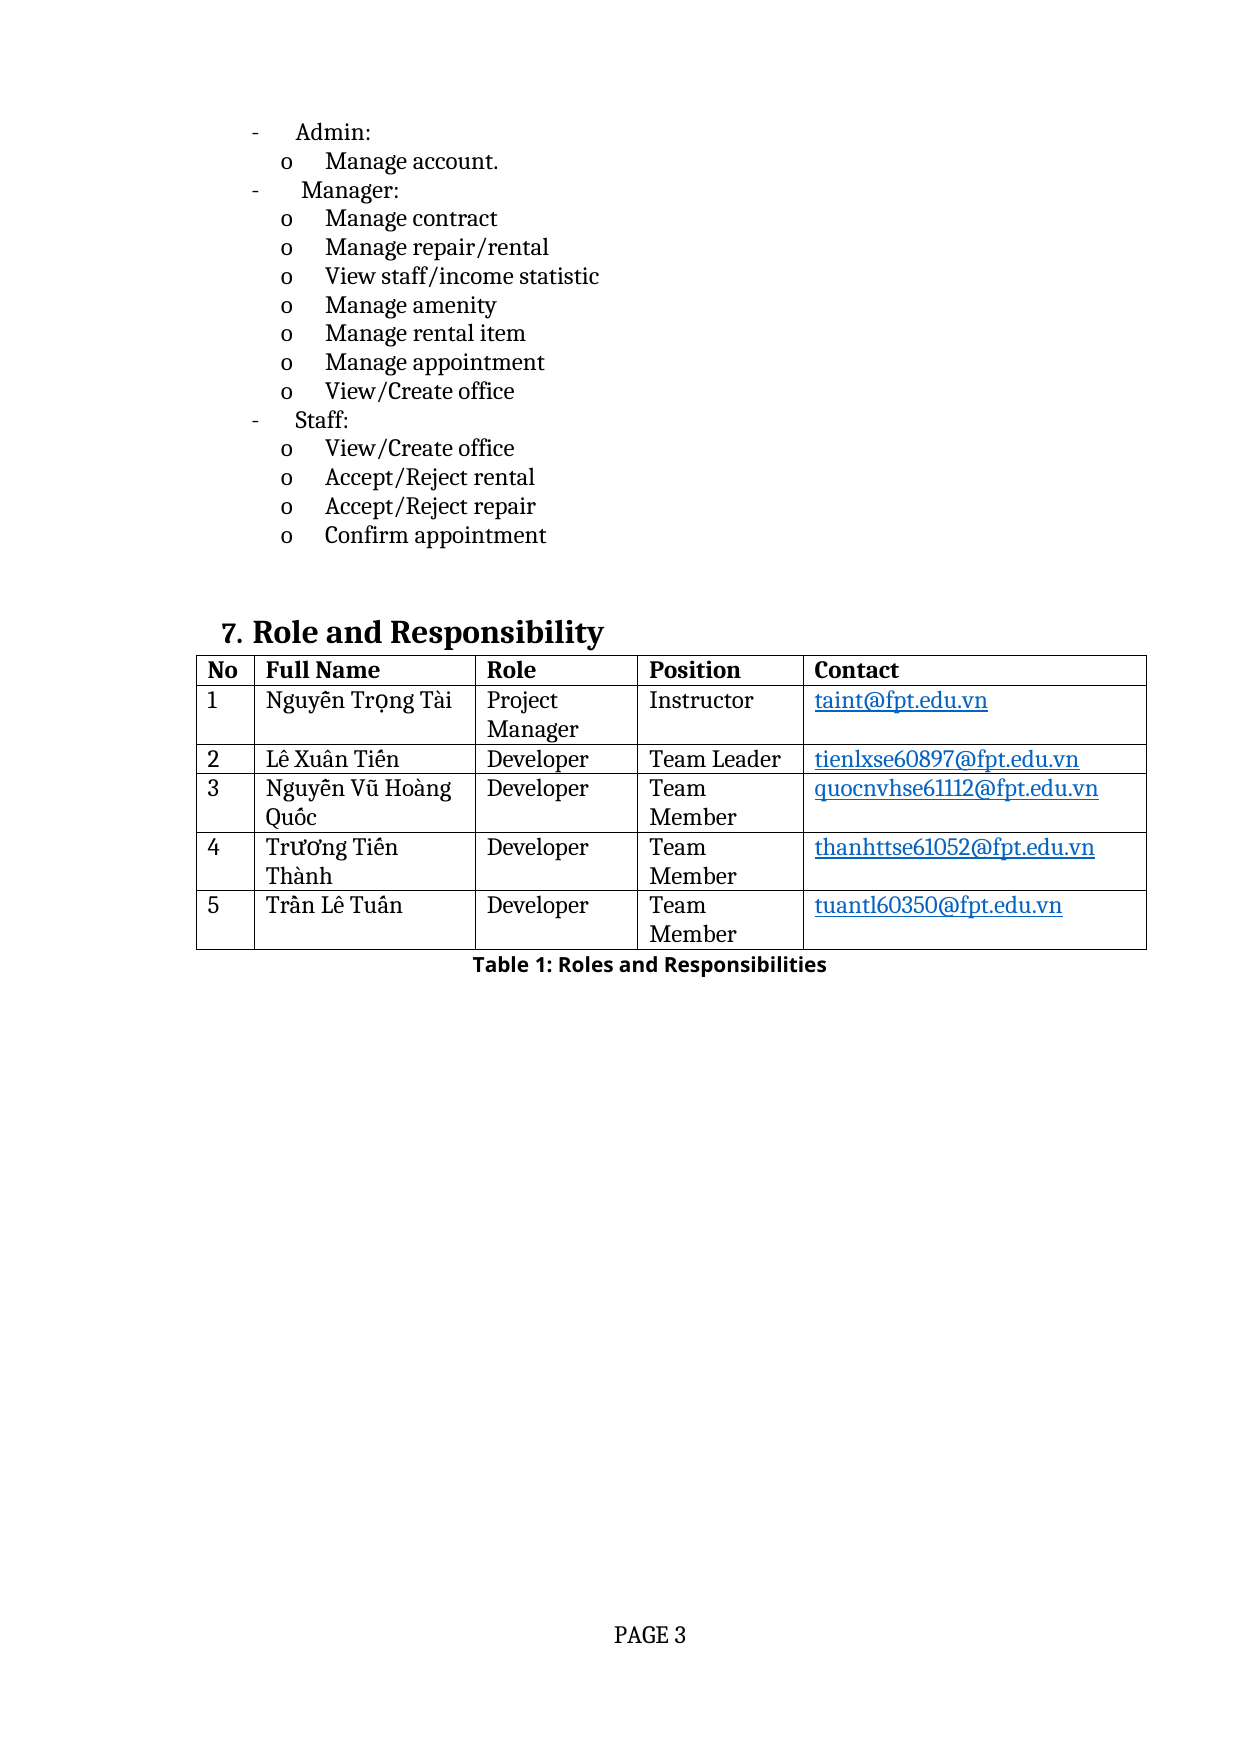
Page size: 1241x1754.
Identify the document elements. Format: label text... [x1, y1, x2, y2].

table_cell Trần Lê Tuấn [255, 891, 475, 949]
table_cell tienlxse60897@fpt.edu.vn [804, 745, 1146, 773]
table_cell Developer [476, 745, 637, 773]
table_header Contact [804, 656, 1146, 685]
table_header Role [476, 656, 637, 685]
list View staff/income statistic [281, 262, 1122, 291]
table_cell Team Member [638, 833, 803, 890]
table_header No [197, 656, 254, 685]
table_cell Team Leader [638, 745, 803, 773]
table_cell 5 [197, 891, 254, 949]
list Staff: [251, 406, 1122, 434]
table_cell 4 [197, 833, 254, 890]
list Accept/Reject repair [281, 492, 1122, 521]
table_cell Team Member [638, 891, 803, 949]
table_cell Nguyễn Trọng Tài [255, 686, 475, 743]
list Manage amenity [281, 291, 1122, 319]
list View/Create office [281, 434, 1122, 463]
table_cell 3 [197, 774, 254, 832]
list Manage repair/rental [281, 233, 1122, 262]
table_header Full Name [255, 656, 475, 685]
table_cell Project Manager [476, 686, 637, 743]
table_cell Developer [476, 774, 637, 832]
table_cell Developer [476, 891, 637, 949]
list Manage account. [281, 147, 1122, 176]
table_cell 2 [197, 745, 254, 773]
table_cell 1 [197, 686, 254, 743]
table_cell Team Member [638, 774, 803, 832]
list View/Create office [281, 377, 1122, 406]
list Manage appointment [281, 348, 1122, 377]
table_cell tuantl60350@fpt.edu.vn [804, 891, 1146, 949]
list Manager: [251, 176, 1122, 204]
table_cell Lê Xuân Tiến [255, 745, 475, 773]
table_cell Nguyễn Vũ Hoàng Quốc [255, 774, 475, 832]
list Confirm appointment [281, 521, 1122, 549]
table_cell Trương Tiến Thành [255, 833, 475, 890]
table_cell quocnvhse61112@fpt.edu.vn [804, 774, 1146, 832]
list Accept/Reject rental [281, 463, 1122, 492]
table_header Position [638, 656, 803, 685]
list Admin: [251, 118, 1122, 147]
table_cell taint@fpt.edu.vn [804, 686, 1146, 743]
table_cell Developer [476, 833, 637, 890]
table_cell Instructor [638, 686, 803, 743]
table_cell thanhttse61052@fpt.edu.vn [804, 833, 1146, 890]
list Manage contract [281, 204, 1122, 233]
subtitle Role and Responsibility [222, 614, 1122, 652]
list Manage rental item [281, 319, 1122, 348]
